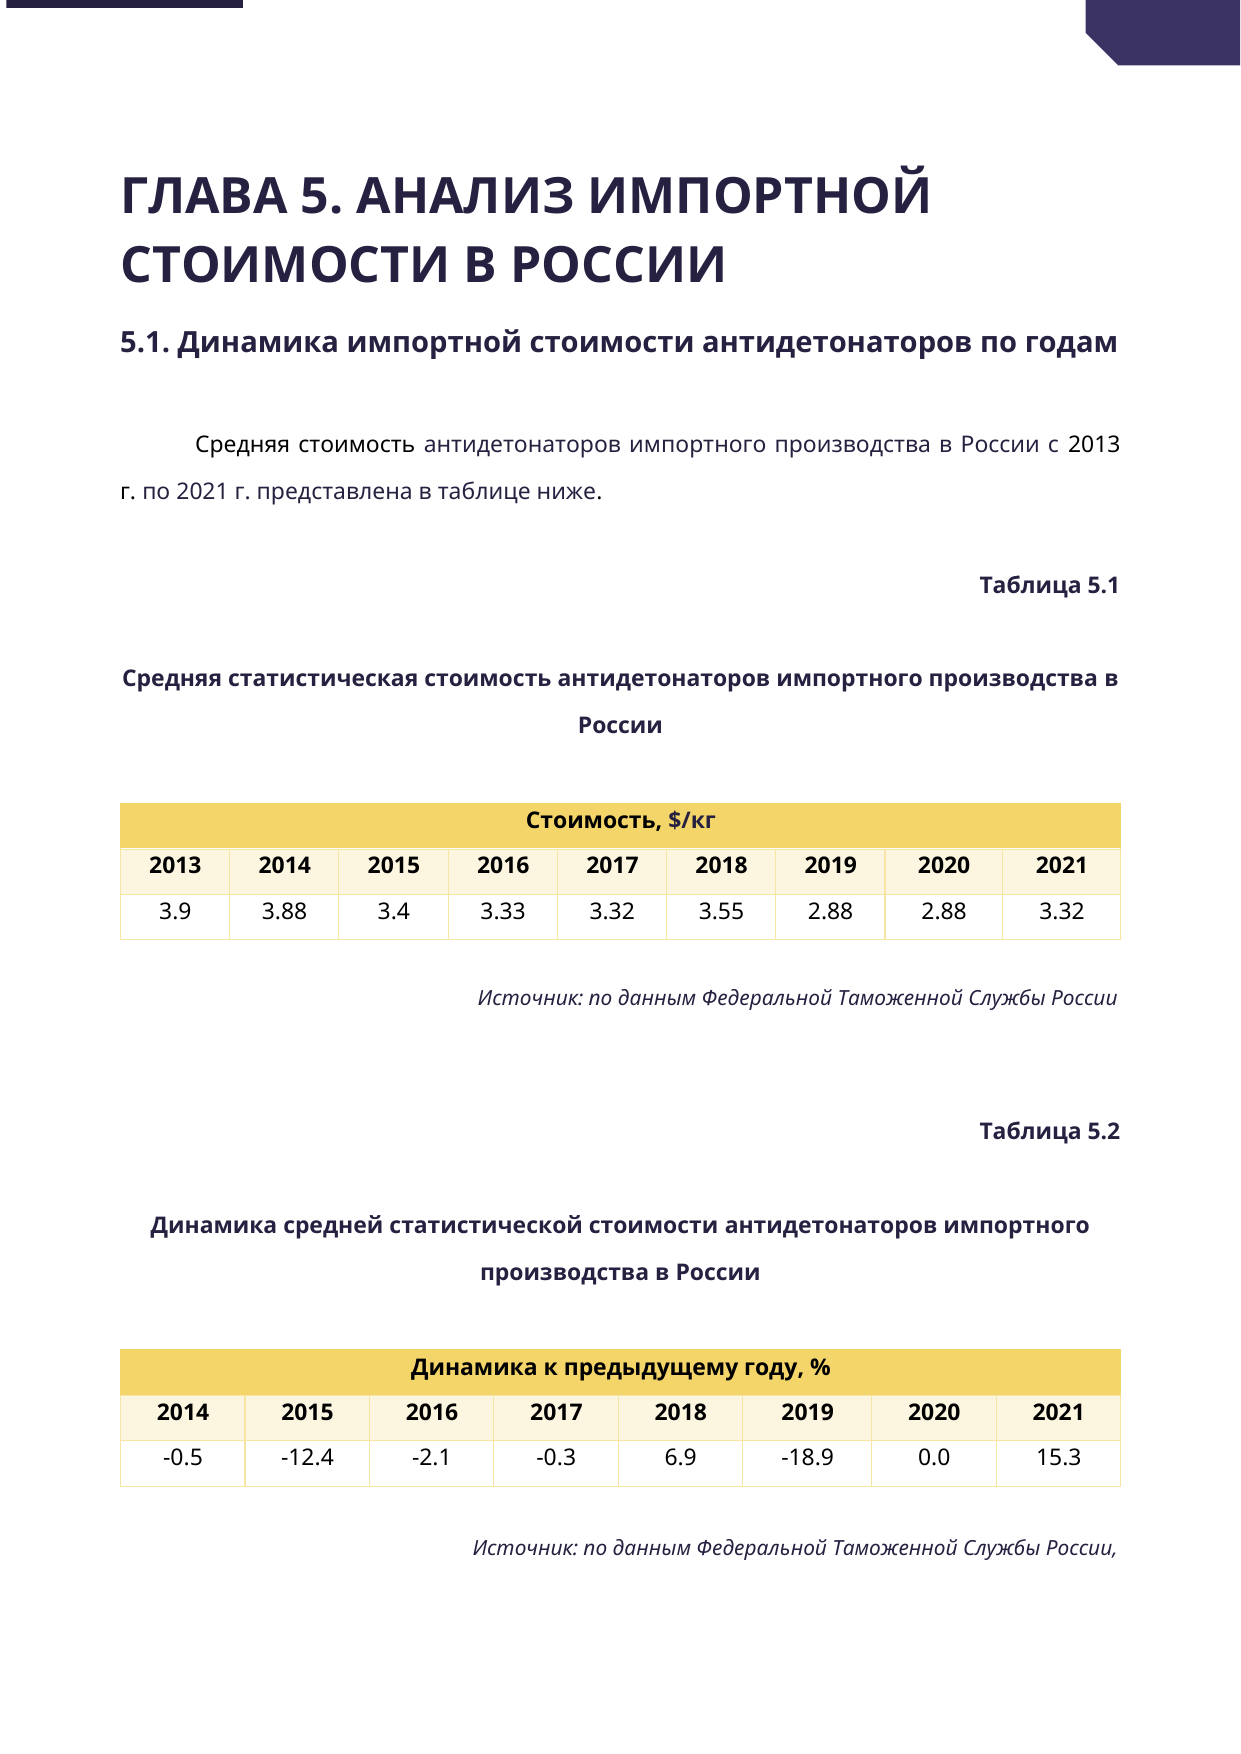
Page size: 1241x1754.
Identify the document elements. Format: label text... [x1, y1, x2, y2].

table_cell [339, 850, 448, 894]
text Источник: по данным Федеральной Таможенной Службы России [120, 983, 1120, 1011]
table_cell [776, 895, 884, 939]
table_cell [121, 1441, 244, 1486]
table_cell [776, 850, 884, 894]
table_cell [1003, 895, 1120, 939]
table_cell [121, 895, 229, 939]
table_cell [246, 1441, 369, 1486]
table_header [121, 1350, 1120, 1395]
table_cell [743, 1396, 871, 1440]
text Средняя статистическая стоимость антидетонаторов импортного производства в России [120, 662, 1120, 741]
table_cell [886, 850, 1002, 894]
subtitle ГЛАВА 5. АНАЛИЗ ИМПОРТНОЙ СТОИМОСТИ В РОССИИ [120, 160, 1120, 297]
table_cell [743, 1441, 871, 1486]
text Средняя стоимость антидетонаторов импортного производства в России с 2013 г. по 2021 г. представлена в таблице ниже. [120, 428, 1120, 506]
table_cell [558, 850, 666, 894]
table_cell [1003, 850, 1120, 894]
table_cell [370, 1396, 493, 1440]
text Источник: по данным Федеральной Таможенной Службы России, [120, 1533, 1120, 1562]
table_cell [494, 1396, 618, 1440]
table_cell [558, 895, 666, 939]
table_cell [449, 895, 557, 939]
subtitle 5.1. Динамика импортной стоимости антидетонаторов по годам [120, 322, 1120, 361]
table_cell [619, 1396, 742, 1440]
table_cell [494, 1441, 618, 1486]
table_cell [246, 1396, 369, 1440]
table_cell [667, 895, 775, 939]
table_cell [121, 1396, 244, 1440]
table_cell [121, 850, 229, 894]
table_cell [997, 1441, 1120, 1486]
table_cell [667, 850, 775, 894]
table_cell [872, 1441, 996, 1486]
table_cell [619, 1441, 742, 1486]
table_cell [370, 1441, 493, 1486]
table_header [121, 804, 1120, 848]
text Динамика средней статистической стоимости антидетонаторов импортного производства в России [120, 1209, 1120, 1287]
text Таблица 5.2 [120, 1115, 1120, 1146]
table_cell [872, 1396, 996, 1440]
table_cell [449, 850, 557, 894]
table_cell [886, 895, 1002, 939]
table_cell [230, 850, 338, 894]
text Таблица 5.1 [120, 569, 1120, 600]
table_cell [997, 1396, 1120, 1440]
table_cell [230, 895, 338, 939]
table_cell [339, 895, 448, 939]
